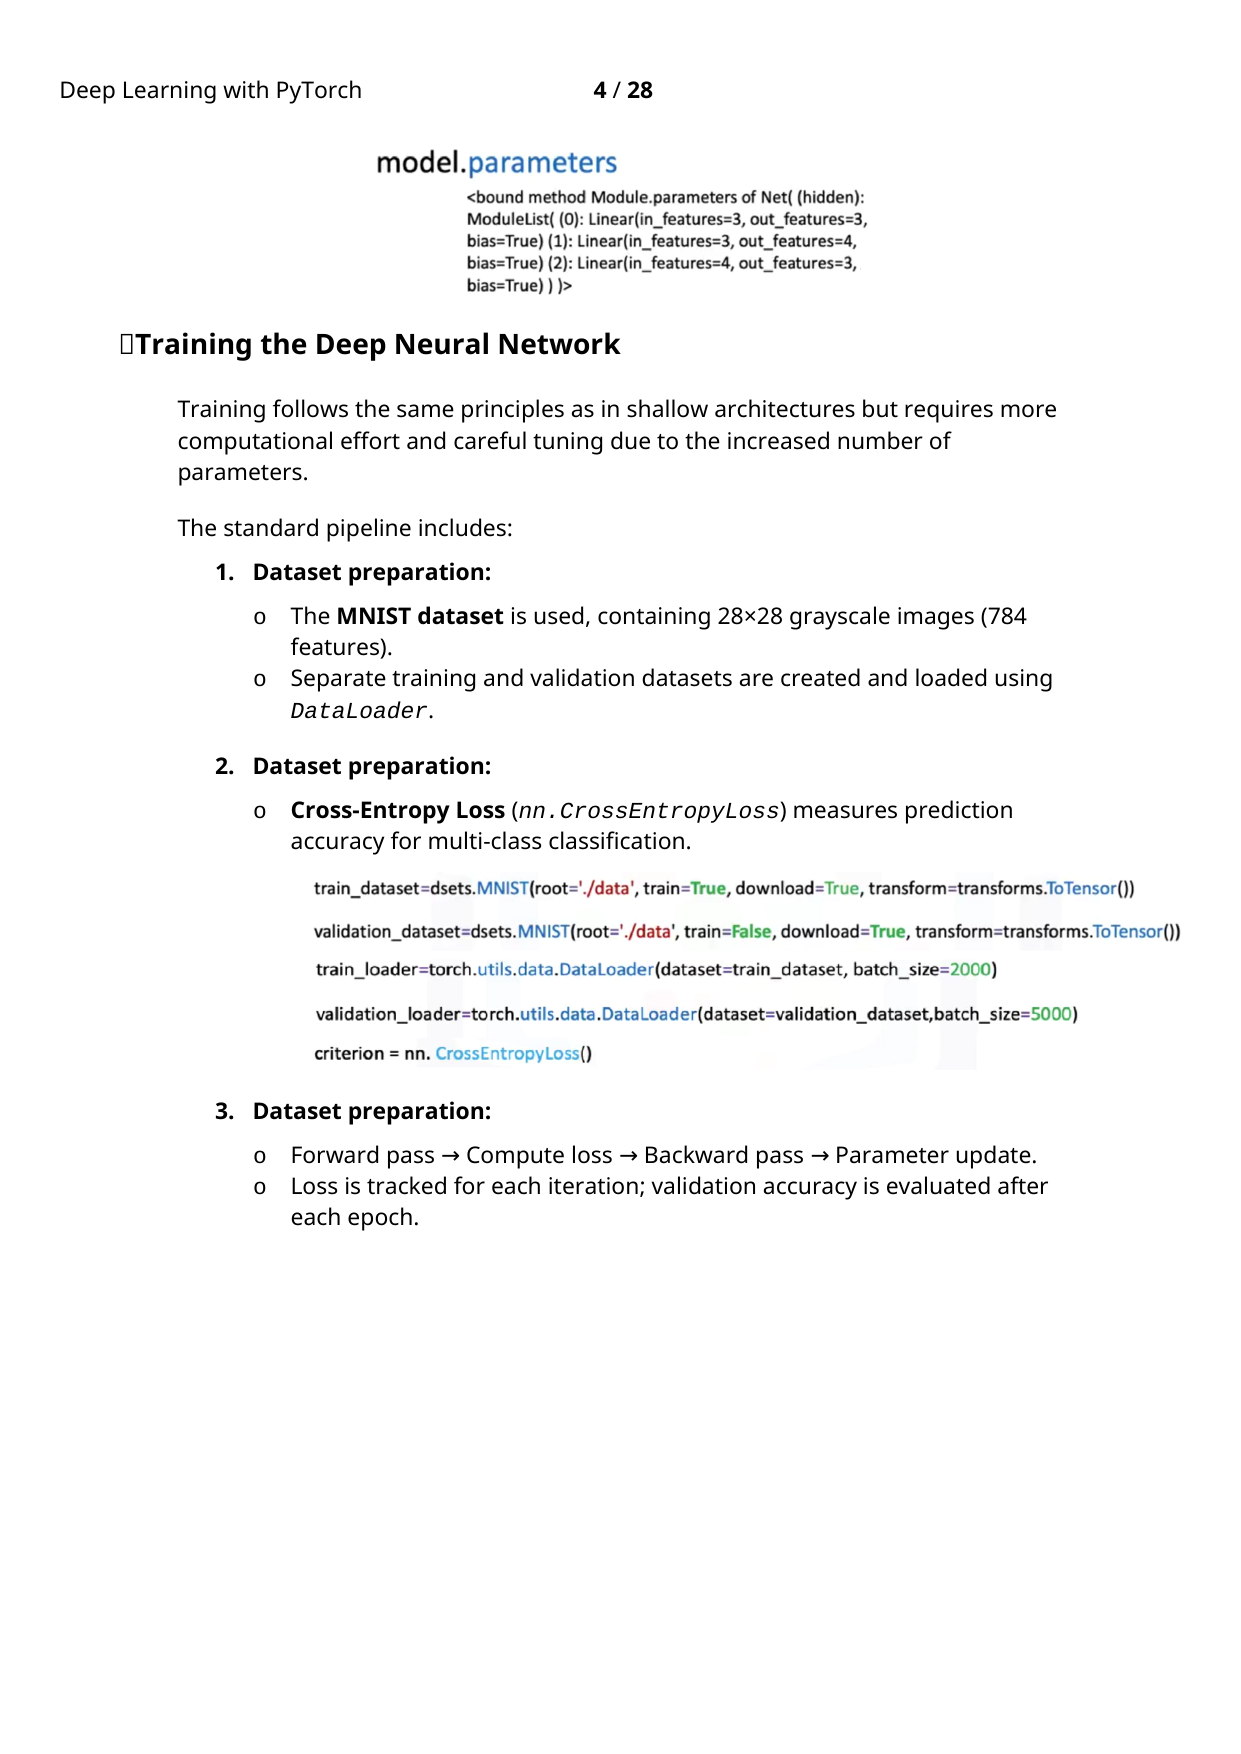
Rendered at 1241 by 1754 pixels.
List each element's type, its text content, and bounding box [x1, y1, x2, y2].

text The standard pipeline includes: [177, 512, 1063, 543]
list Loss is tracked for each iteration; validation accuracy is evaluated after each epoch. [253, 1170, 1063, 1232]
list Separate training and validation datasets are created and loaded using DataLoader. [253, 662, 1063, 725]
list Forward pass → Compute loss → Backward pass → Parameter update. [253, 1138, 1063, 1170]
list Cross-Entropy Loss (nn.CrossEntropyLoss) measures prediction accuracy for multi-class classification. [253, 794, 1063, 856]
text Training follows the same principles as in shallow architectures but requires more computational effort and careful tuning due to the increased number of parameters. [177, 393, 1063, 487]
list Dataset preparation: [215, 750, 1063, 781]
list The MNIST dataset is used, containing 28×28 grayscale images (784 features). [253, 599, 1063, 662]
picture [369, 147, 872, 300]
subtitle 🔹Training the Deep Neural Network [118, 324, 1063, 363]
list Dataset preparation: [215, 556, 1063, 587]
picture [307, 872, 1192, 1070]
list Dataset preparation: [215, 1095, 1063, 1126]
